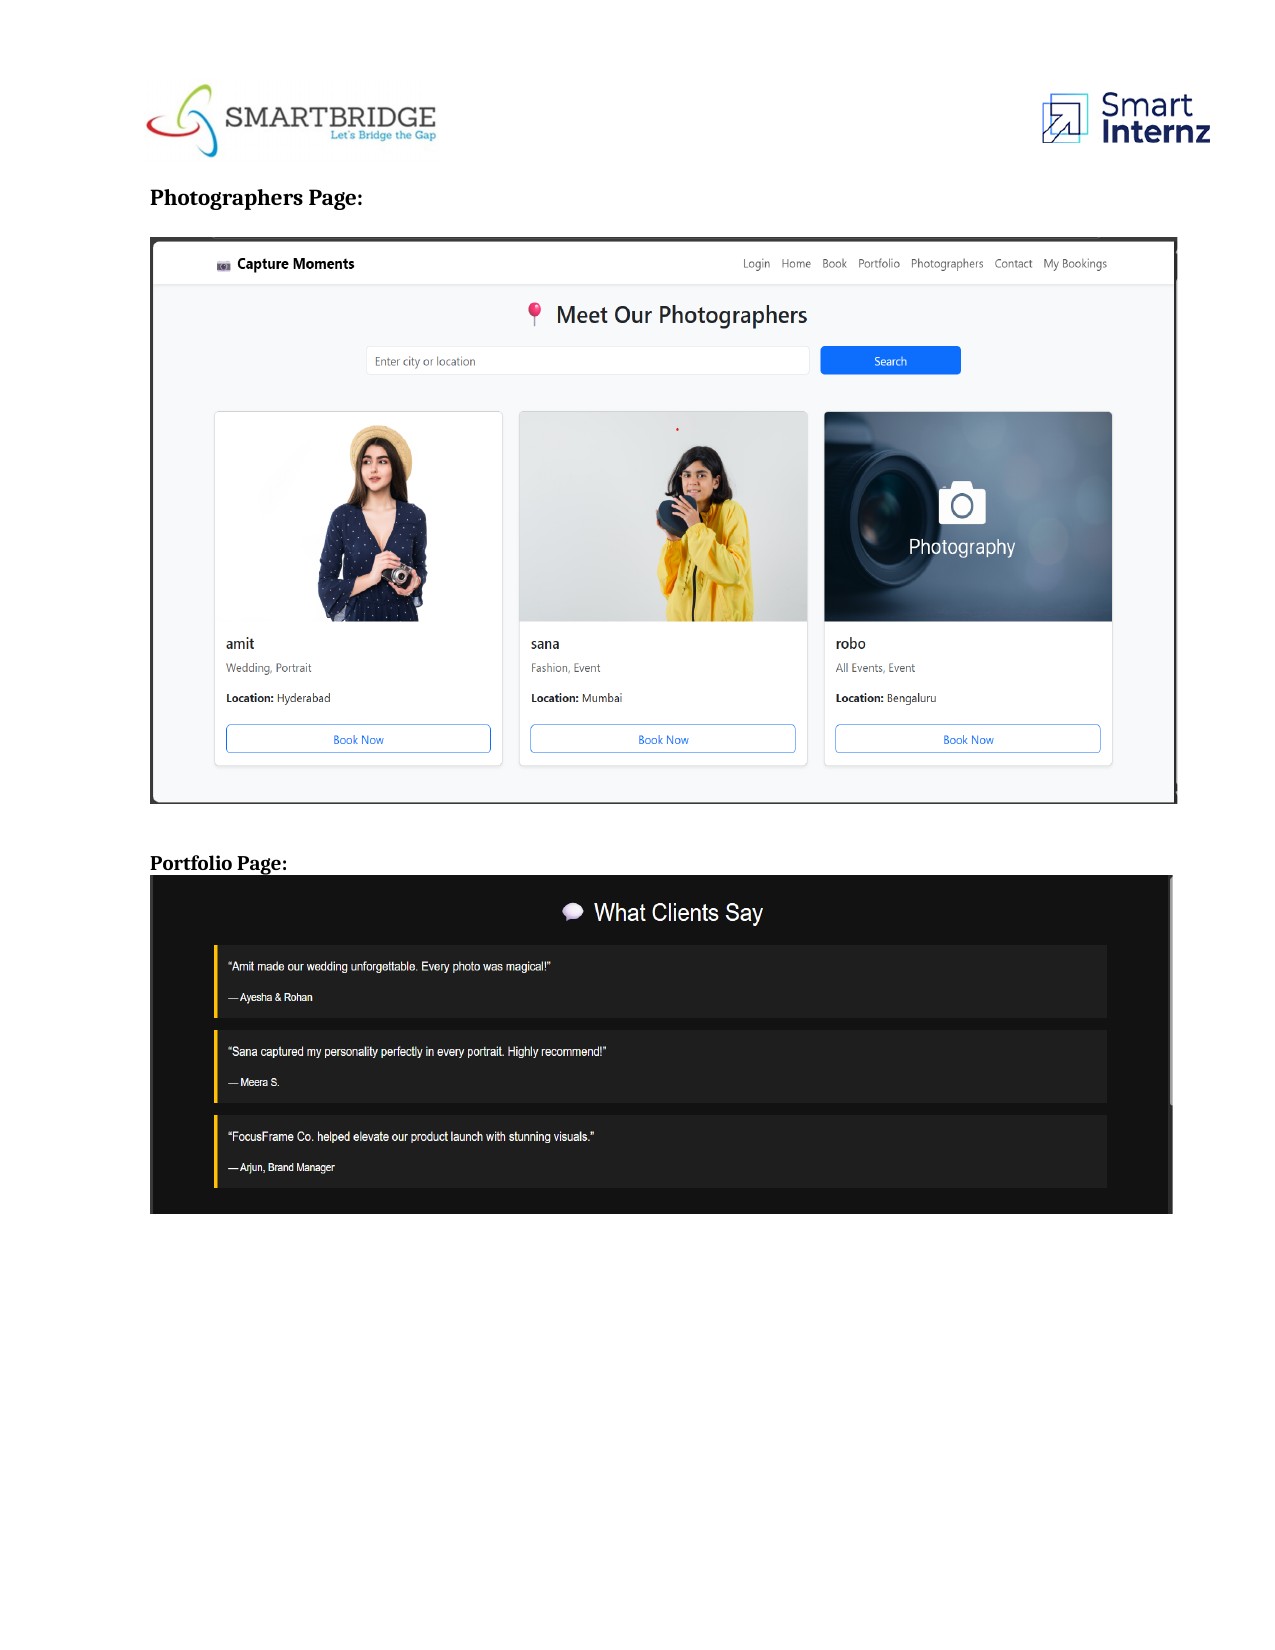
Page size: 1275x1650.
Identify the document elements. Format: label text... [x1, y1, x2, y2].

picture [1037, 92, 1214, 143]
picture [150, 237, 1178, 804]
picture [143, 78, 439, 161]
picture [150, 875, 1173, 1214]
